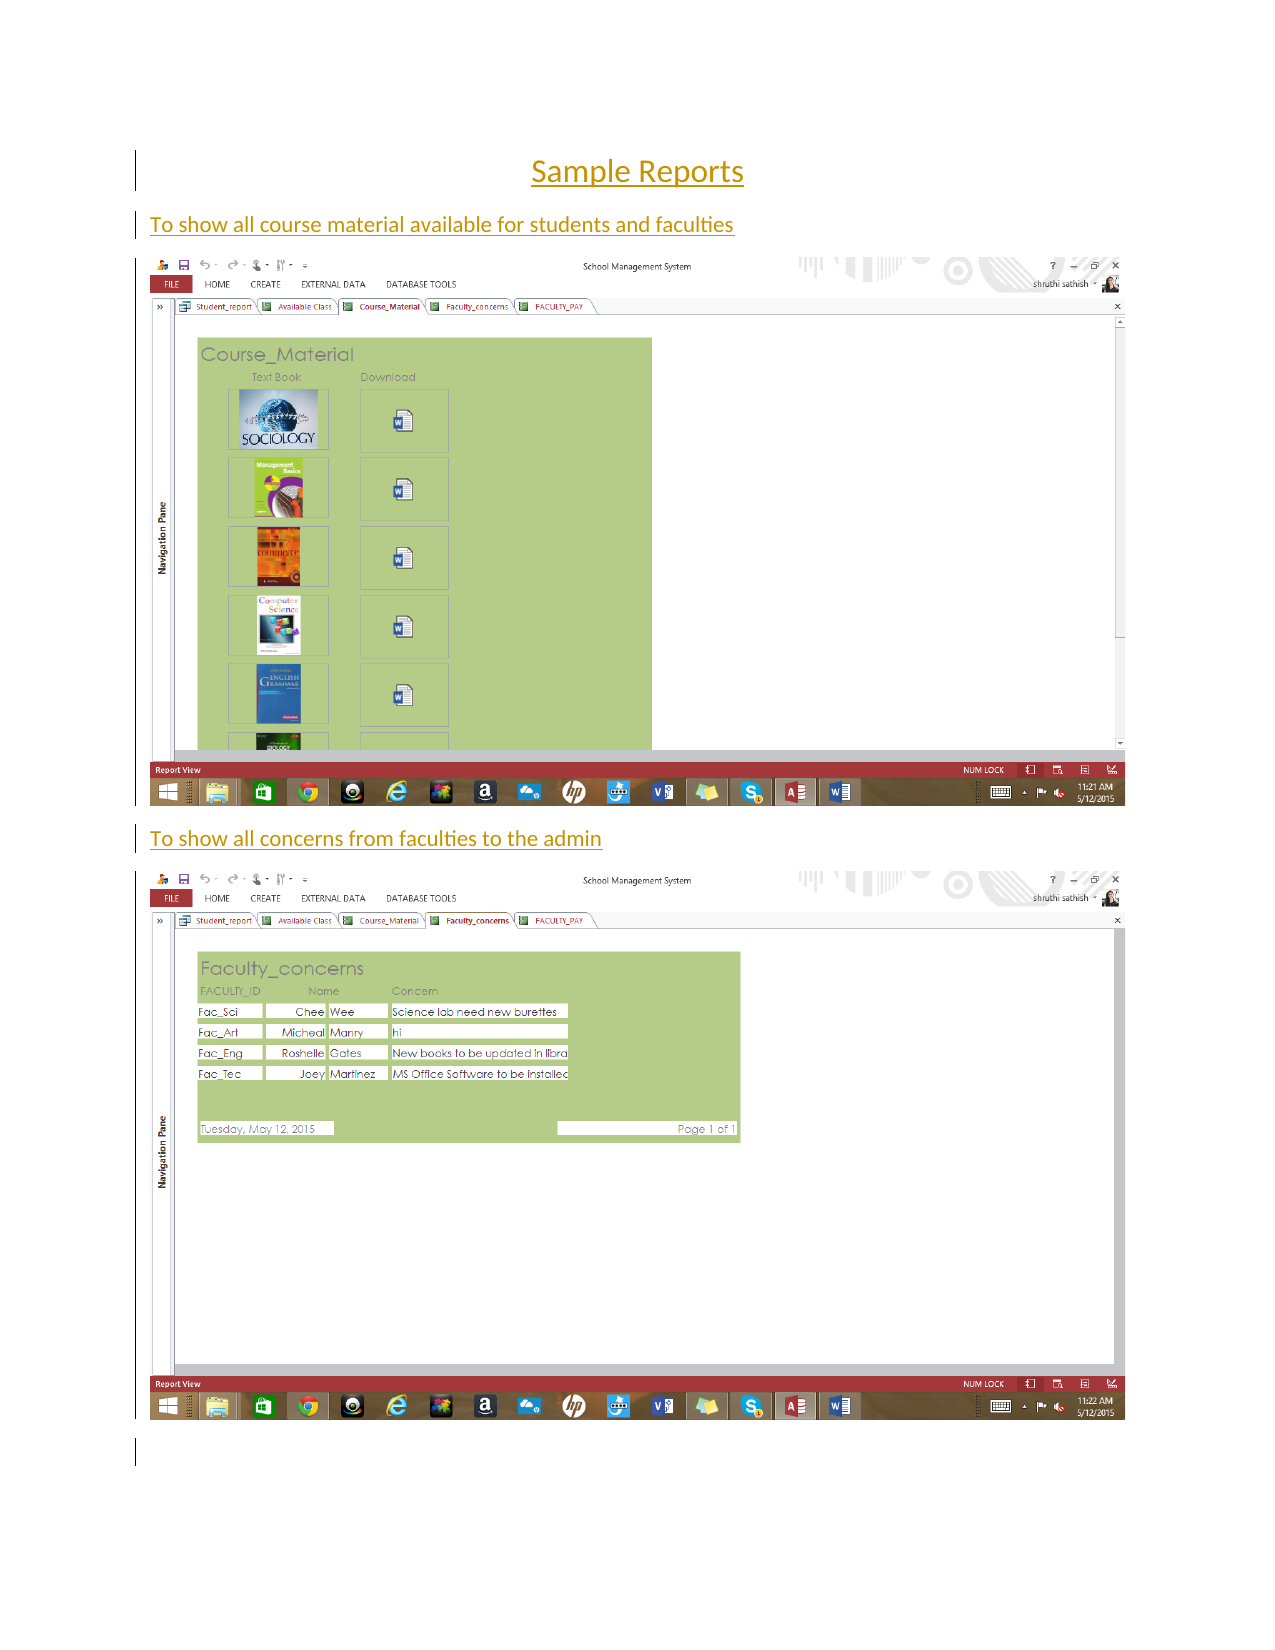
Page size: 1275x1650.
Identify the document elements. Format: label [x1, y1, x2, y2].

picture [150, 257, 1125, 806]
picture [150, 871, 1125, 1420]
